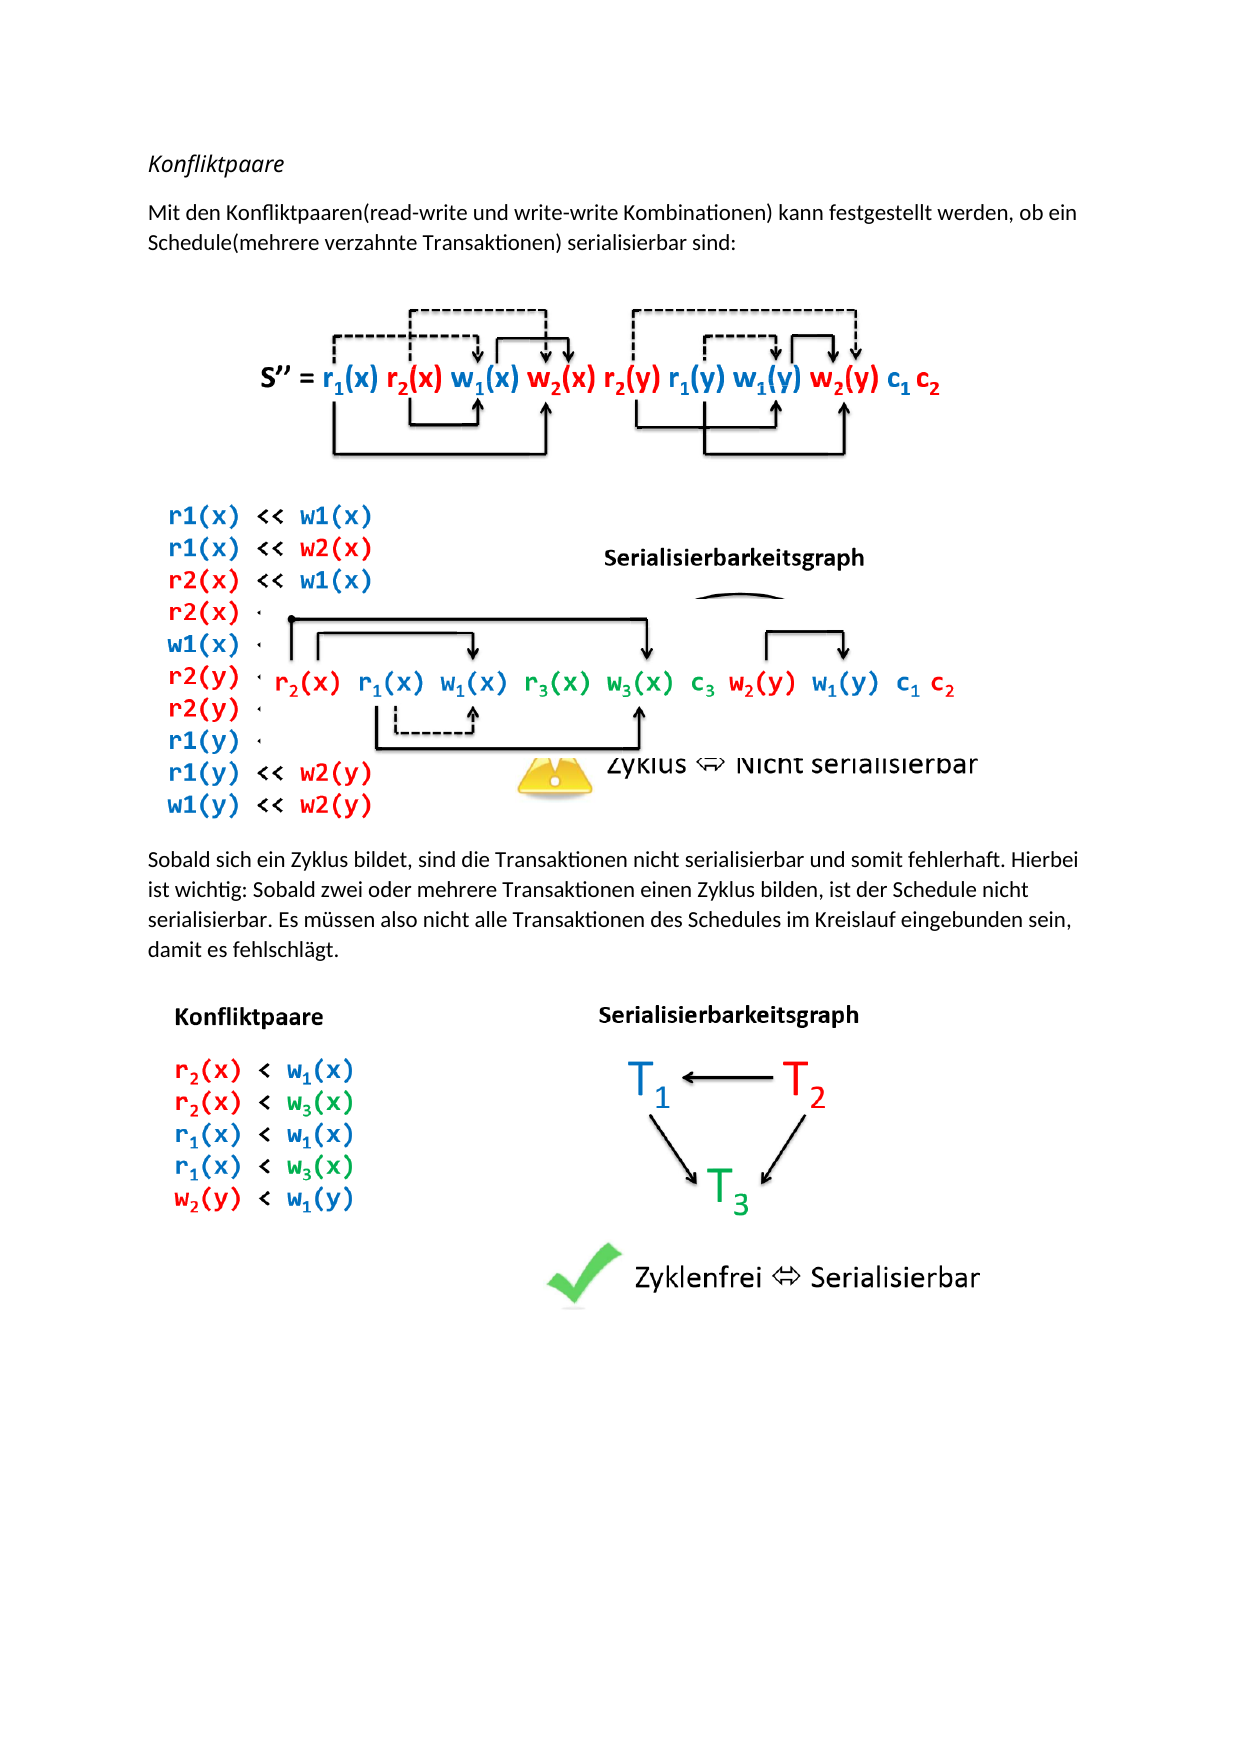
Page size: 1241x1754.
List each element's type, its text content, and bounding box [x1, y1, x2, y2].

text Sobald sich ein Zyklus bildet, sind die Transaktionen nicht serialisierbar und somit fehlerhaft. Hierbei ist wichtig: Sobald zwei oder mehrere Transaktionen einen Zyklus bilden, ist der Schedule nicht serialisierbar. Es müssen also nicht alle Transaktionen des Schedules im Kreislauf eingebunden sein, damit es fehlschlägt. [148, 561, 1093, 963]
text Mit den Konfliktpaaren(read-write und write-write Kombinationen) kann festgestellt werden, ob ein Schedule(mehrere verzahnte Transaktionen) serialisierbar sind: [148, 198, 1093, 256]
text Konfliktpaare [148, 148, 1093, 179]
